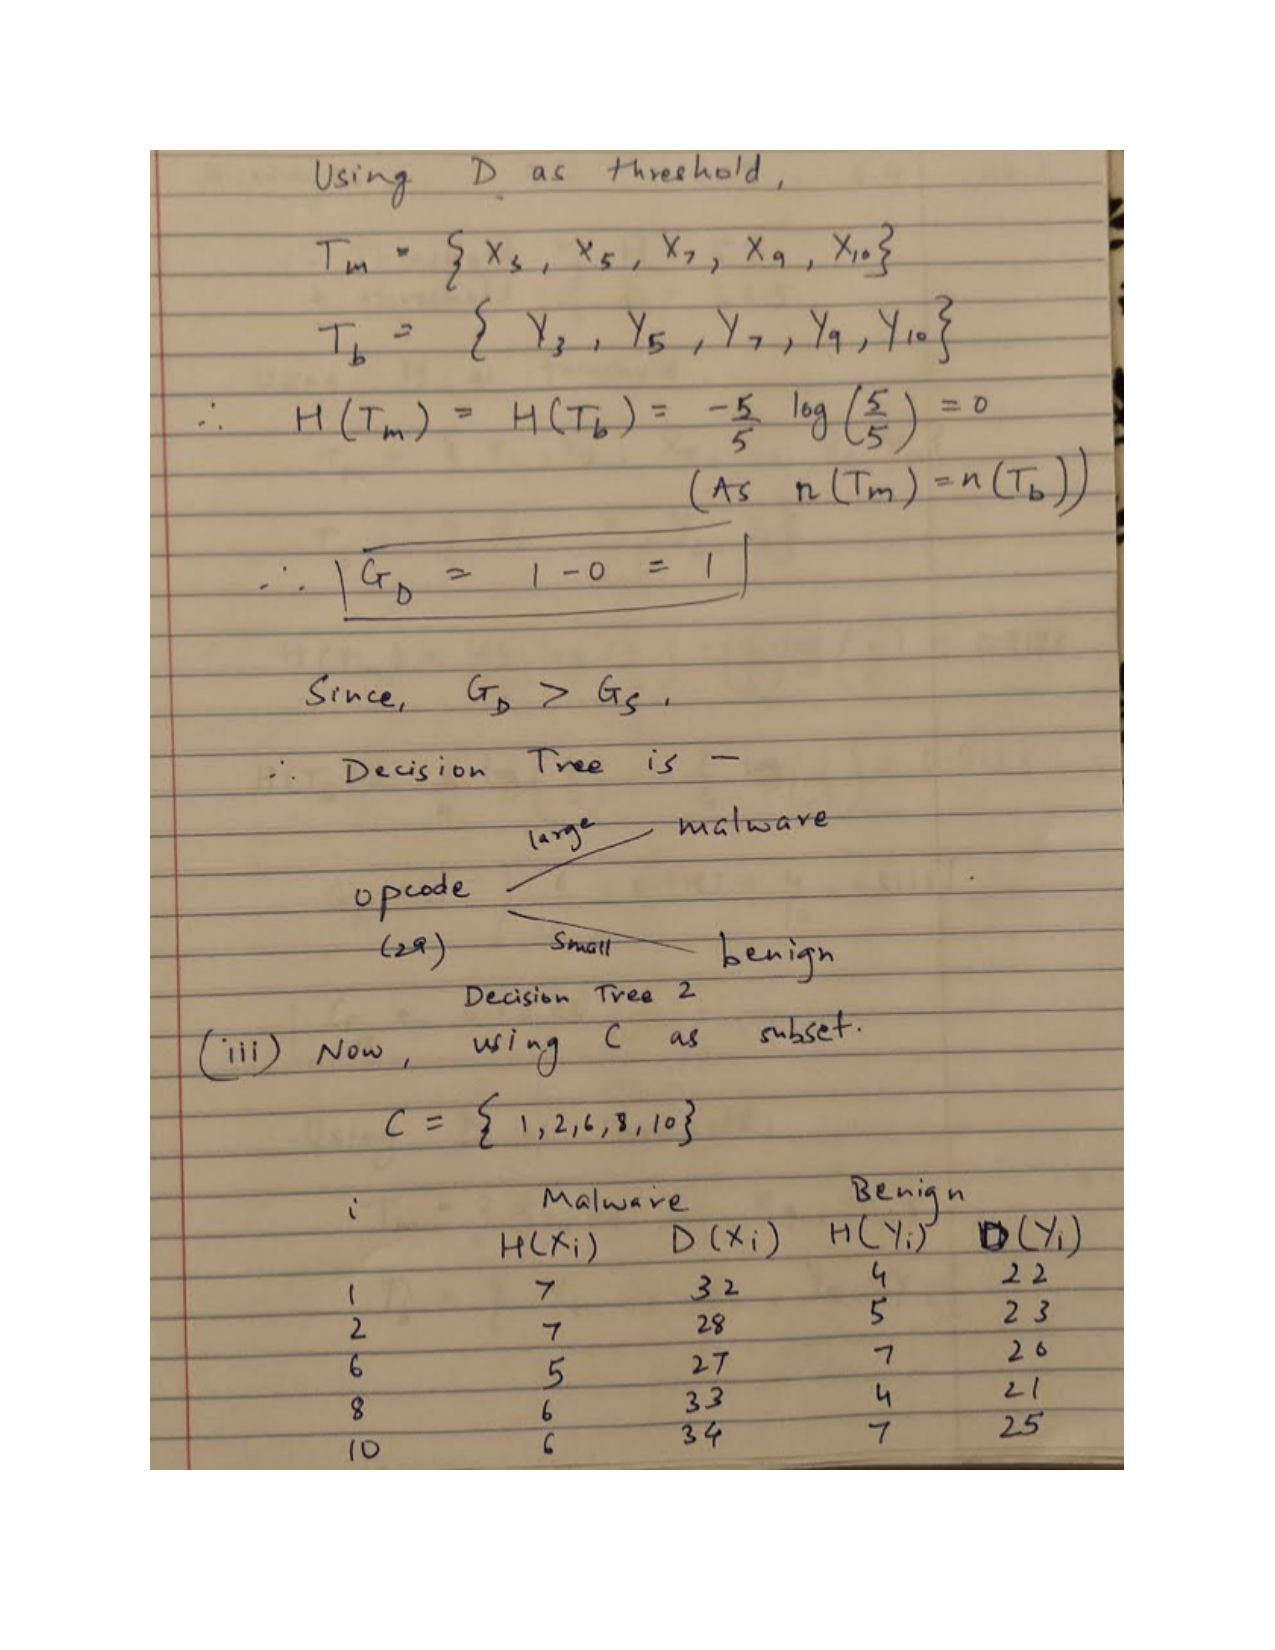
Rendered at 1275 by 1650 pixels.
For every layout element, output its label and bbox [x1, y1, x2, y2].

picture [150, 150, 1124, 1470]
